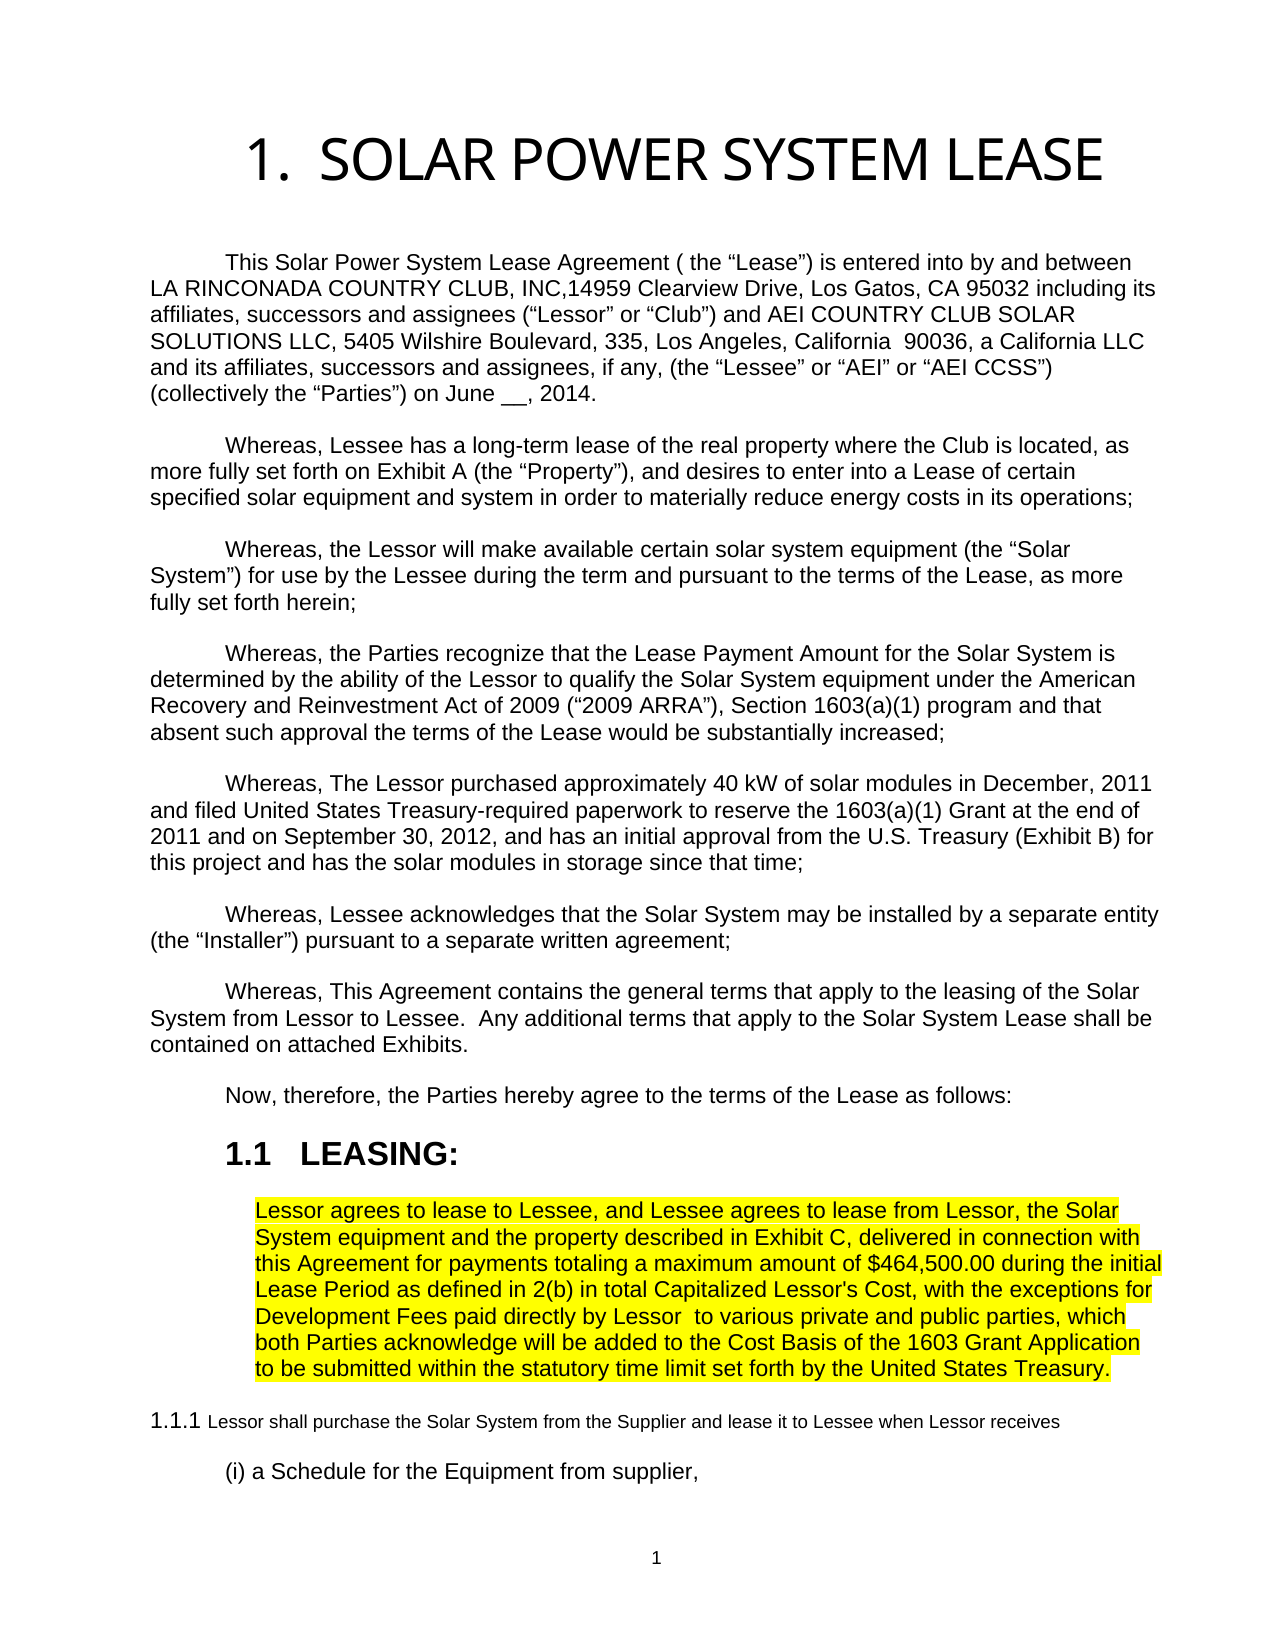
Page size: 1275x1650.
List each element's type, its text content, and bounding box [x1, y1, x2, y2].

text Whereas, Lessee has a long-term lease of the real property where the Club is located, as more fully set forth on Exhibit A (the “Property”), and desires to enter into a Lease of certain specified solar equipment and system in order to materially reduce energy costs in its operations; [150, 432, 1162, 511]
text Whereas, the Lessor will make available certain solar system equipment (the “Solar System”) for use by the Lessee during the term and pursuant to the terms of the Lease, as more fully set forth herein; [150, 536, 1162, 615]
text Whereas, Lessee acknowledges that the Solar System may be installed by a separate entity (the “Installer”) pursuant to a separate written agreement; [150, 901, 1162, 953]
text Lessor agrees to lease to Lessee, and Lessee agrees to lease from Lessor, the Solar System equipment and the property described in Exhibit C, delivered in connection with this Agreement for payments totaling a maximum amount of $464,500.00 during the initial Lease Period as defined in 2(b) in total Capitalized Lessor's Cost, with the exceptions for Development Fees paid directly by Lessor to various private and public parties, which both Parties acknowledge will be added to the Cost Basis of the 1603 Grant Application to be submitted within the statutory time limit set forth by the United States Treasury. [255, 1197, 1162, 1250]
text Whereas, the Parties recognize that the Lease Payment Amount for the Solar System is determined by the ability of the Lessor to qualify the Solar System equipment under the American Recovery and Reinvestment Act of 2009 (“2009 ARRA”), Section 1603(a)(1) program and that absent such approval the terms of the Lease would be substantially increased; [150, 640, 1162, 745]
text Whereas, This Agreement contains the general terms that apply to the leasing of the Solar System from Lessor to Lessee. Any additional terms that apply to the Solar System Lease shall be contained on attached Exhibits. [150, 978, 1162, 1057]
text 1.1.1 Lessor shall purchase the Solar System from the Supplier and lease it to Lessee when Lessor receives [150, 1407, 1162, 1433]
title SOLAR POWER SYSTEM LEASE [225, 118, 1162, 197]
text Now, therefore, the Parties hereby agree to the terms of the Lease as follows: [150, 1082, 1162, 1109]
text (i) a Schedule for the Equipment from supplier, [150, 1458, 1162, 1484]
text Whereas, The Lessor purchased approximately 40 kW of solar modules in December, 2011 and filed United States Treasury-required paperwork to reserve the 1603(a)(1) Grant at the end of 2011 and on September 30, 2012, and has an initial approval from the U.S. Treasury (Exhibit B) for this project and has the solar modules in storage since that time; [150, 770, 1162, 876]
subtitle LEASING: [225, 1134, 1162, 1172]
text This Solar Power System Lease Agreement ( the “Lease”) is entered into by and between LA RINCONADA COUNTRY CLUB, INC,14959 Clearview Drive, Los Gatos, CA 95032 including its affiliates, successors and assignees (“Lessor” or “Club”) and AEI COUNTRY CLUB SOLAR SOLUTIONS LLC, 5405 Wilshire Boulevard, 335, Los Angeles, California 90036, a California LLC and its affiliates, successors and assignees, if any, (the “Lessee” or “AEI” or “AEI CCSS”) (collectively the “Parties”) on June __, 2014. [150, 248, 1162, 407]
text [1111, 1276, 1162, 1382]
